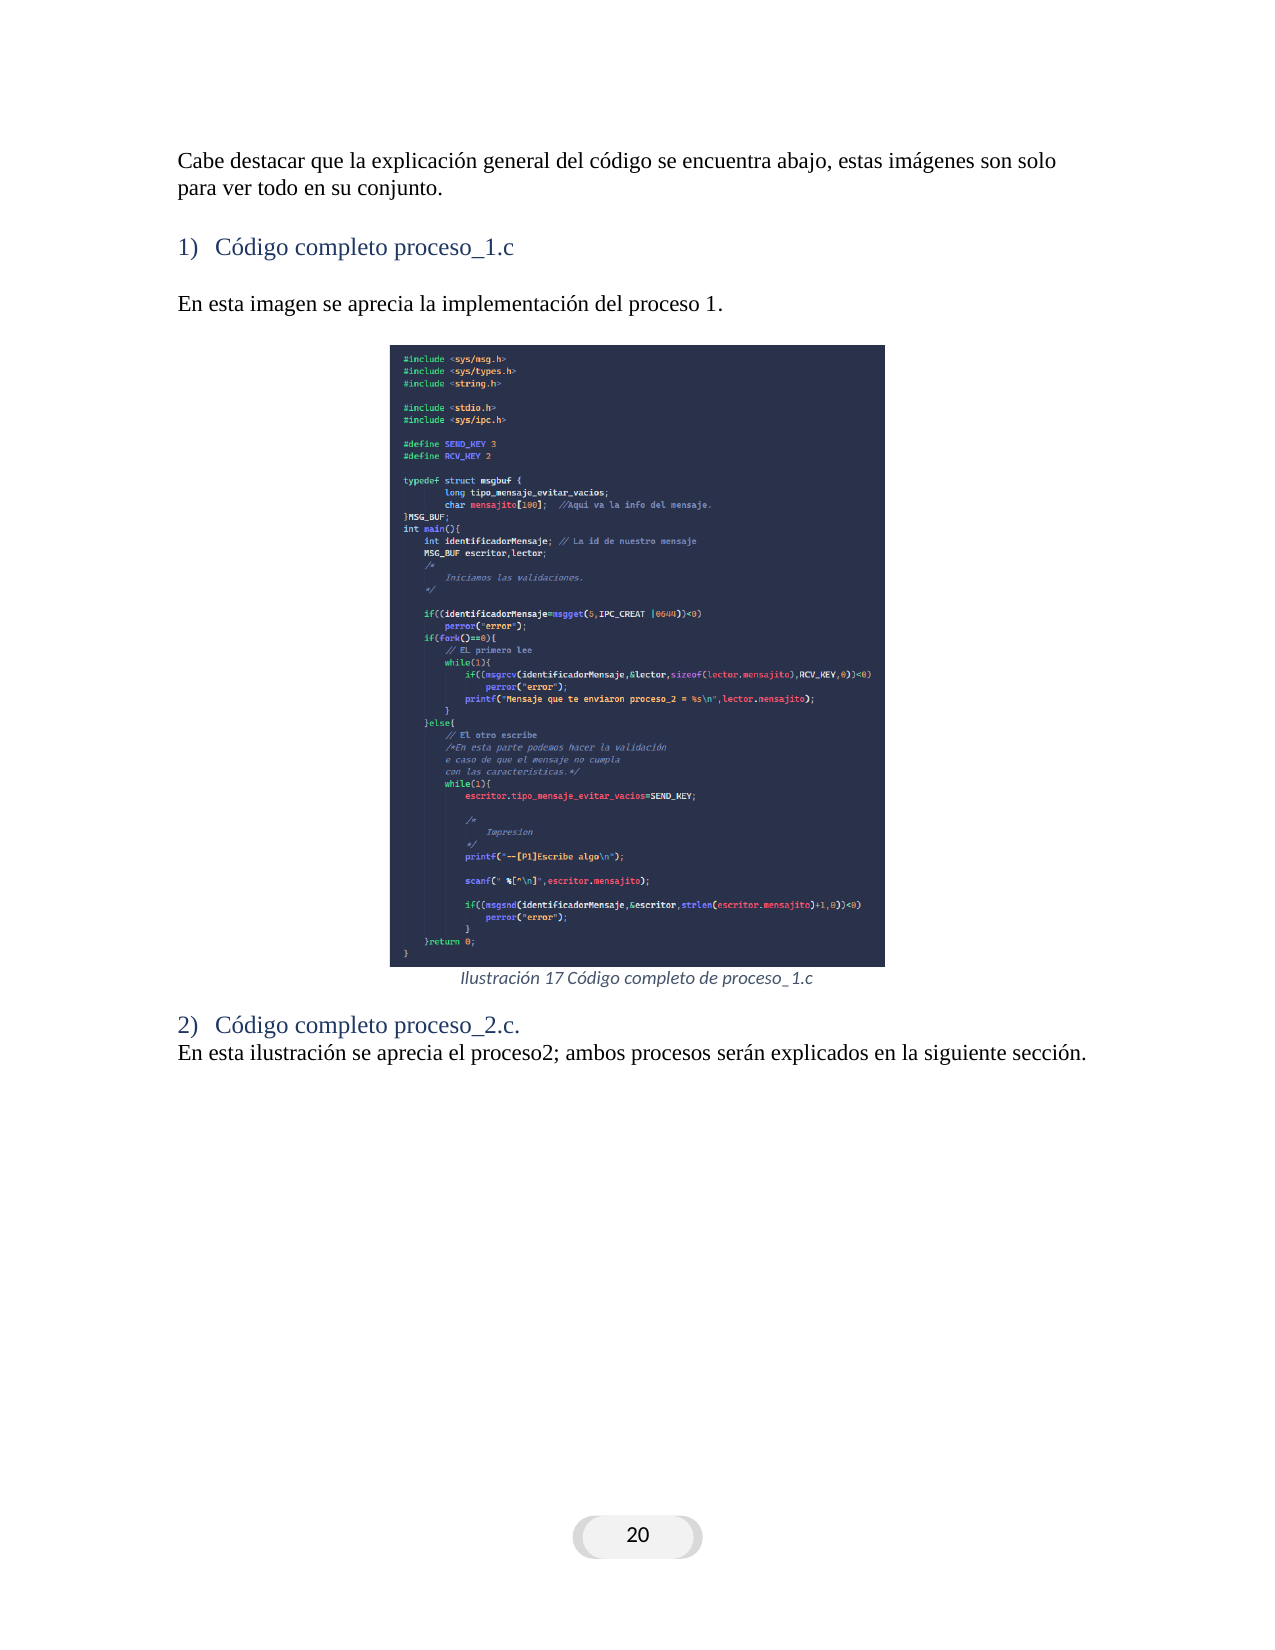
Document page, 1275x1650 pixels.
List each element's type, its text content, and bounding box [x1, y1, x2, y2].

text En esta imagen se aprecia la implementación del proceso 1. [177, 289, 1098, 317]
subtitle Código completo proceso_1.c [177, 232, 1098, 261]
text En esta ilustración se aprecia el proceso2; ambos procesos serán explicados en la siguiente sección. [177, 1039, 1098, 1065]
text Ilustración 17 Código completo de proceso_1.c [177, 966, 1098, 989]
subtitle Código completo proceso_2.c. [177, 1010, 1098, 1039]
text Cabe destacar que la explicación general del código se encuentra abajo, estas imágenes son solo para ver todo en su conjunto. [177, 148, 1098, 200]
picture [389, 345, 885, 967]
